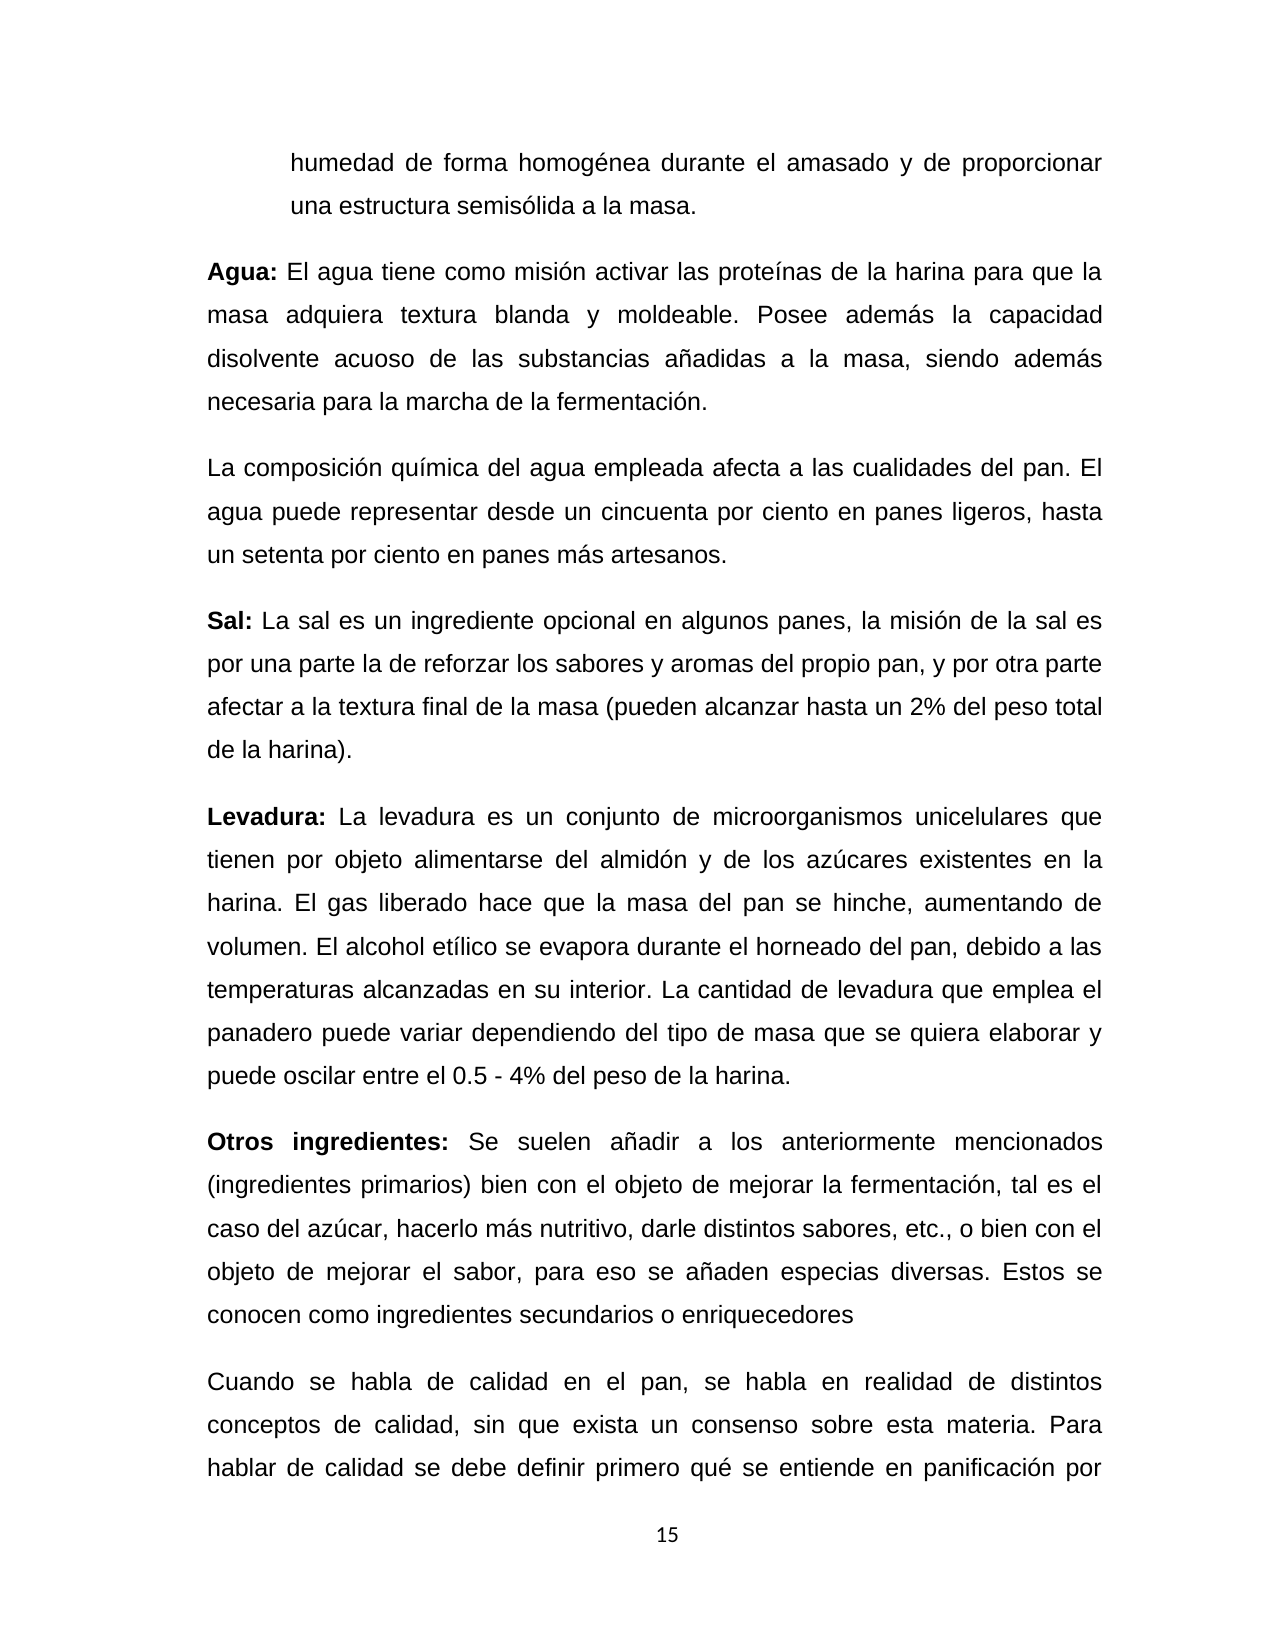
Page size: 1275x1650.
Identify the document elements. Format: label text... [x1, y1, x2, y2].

text Levadura: La levadura es un conjunto de microorganismos unicelulares que tienen por objeto alimentarse del almidón y de los azúcares existentes en la harina. El gas liberado hace que la masa del pan se hinche, aumentando de volumen. El alcohol etílico se evapora durante el horneado del pan, debido a las temperaturas alcanzadas en su interior. La cantidad de levadura que emplea el panadero puede variar dependiendo del tipo de masa que se quiera elaborar y puede oscilar entre el 0.5 - 4% del peso de la harina. [207, 802, 1104, 1089]
text Agua: El agua tiene como misión activar las proteínas de la harina para que la masa adquiera textura blanda y moldeable. Posee además la capacidad disolvente acuoso de las substancias añadidas a la masa, siendo además necesaria para la marcha de la fermentación. [207, 257, 1104, 416]
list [253, 148, 1104, 219]
text Sal: La sal es un ingrediente opcional en algunos panes, la misión de la sal es por una parte la de reforzar los sabores y aromas del propio pan, y por otra parte afectar a la textura final de la masa (pueden alcanzar hasta un 2% del peso total de la harina). [207, 606, 1104, 764]
text La composición química del agua empleada afecta a las cualidades del pan. El agua puede representar desde un cincuenta por ciento en panes ligeros, hasta un setenta por ciento en panes más artesanos. [207, 453, 1104, 568]
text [207, 1366, 1104, 1481]
text Otros ingredientes: Se suelen añadir a los anteriormente mencionados (ingredientes primarios) bien con el objeto de mejorar la fermentación, tal es el caso del azúcar, hacerlo más nutritivo, darle distintos sabores, etc., o bien con el objeto de mejorar el sabor, para eso se añaden especias diversas. Estos se conocen como ingredientes secundarios o enriquecedores [207, 1127, 1104, 1329]
